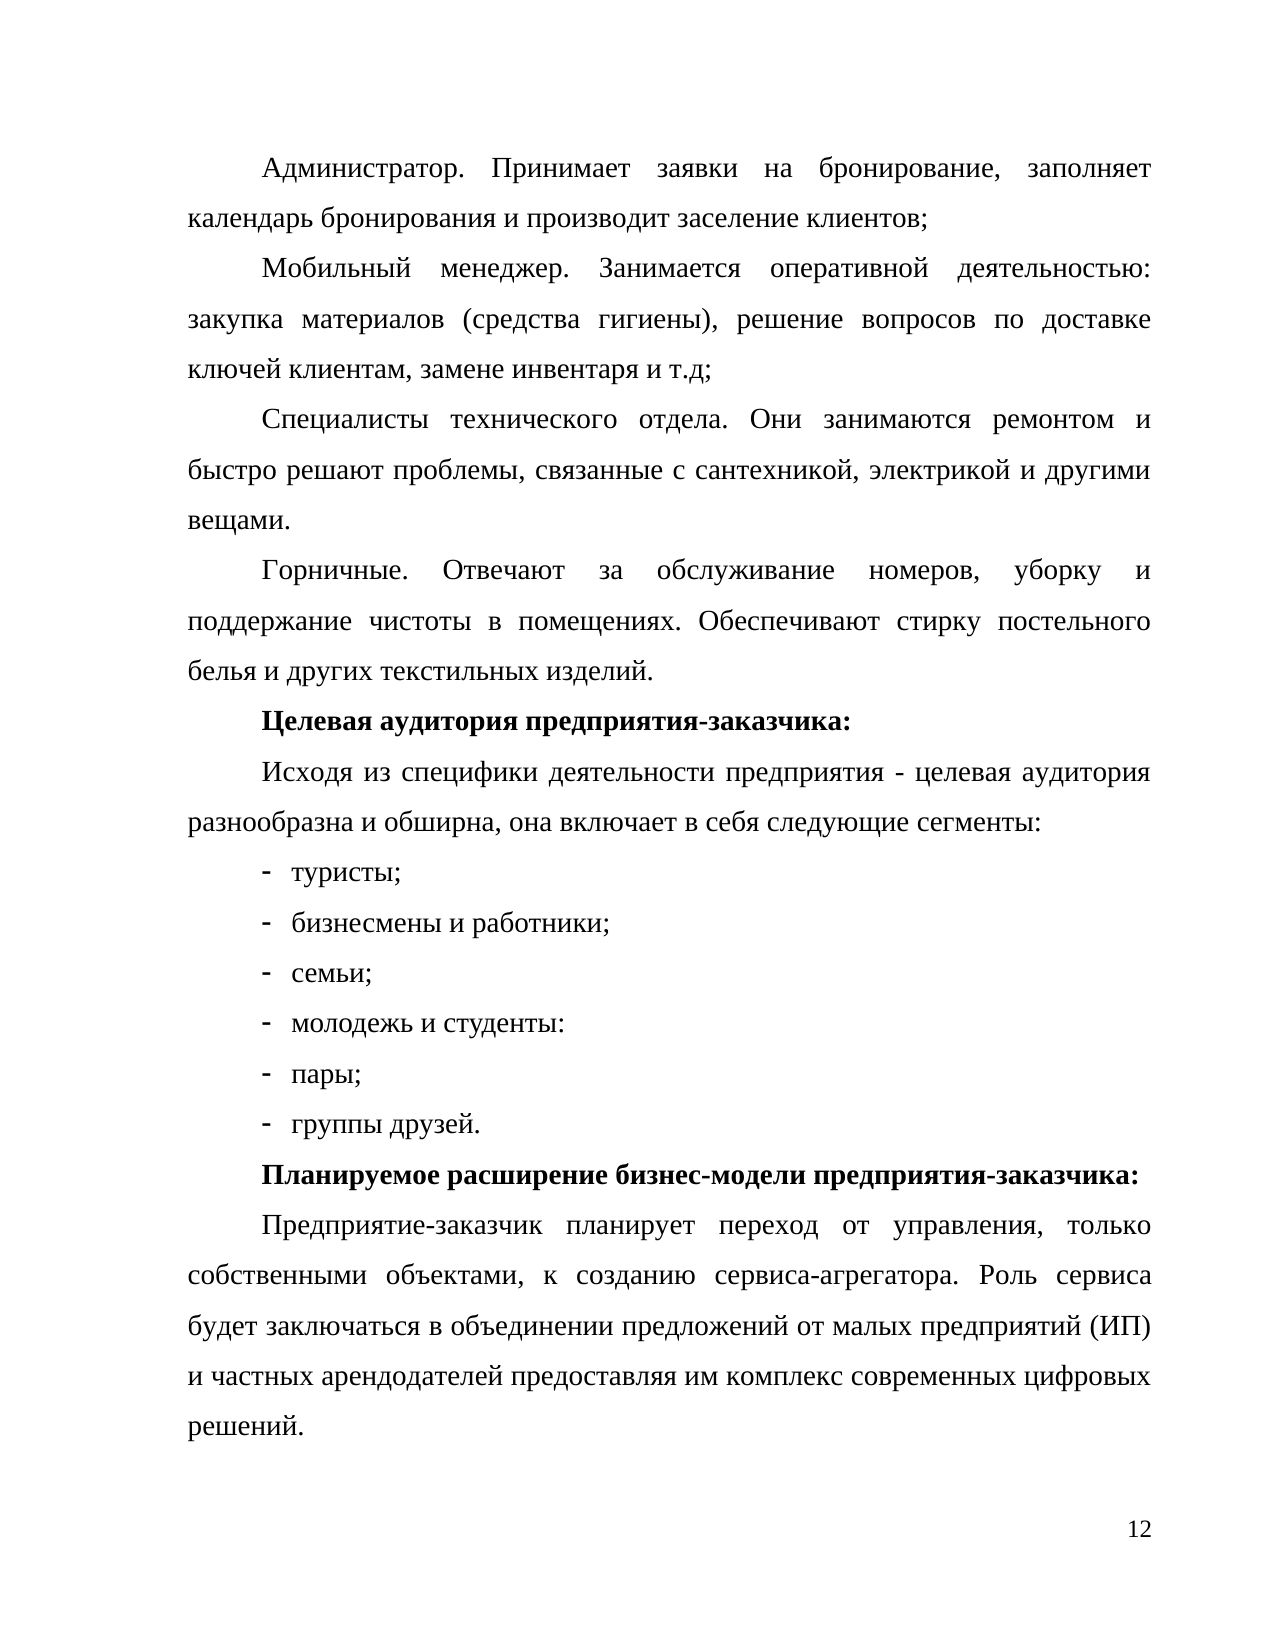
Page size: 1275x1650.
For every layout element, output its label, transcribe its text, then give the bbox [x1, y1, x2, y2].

text Горничные. Отвечают за обслуживание номеров, уборку и поддержание чистоты в помещениях. Обеспечивают стирку постельного белья и других текстильных изделий. [187, 552, 1152, 687]
list Планируемое расширение бизнес-модели предприятия-заказчика: [187, 1157, 1152, 1190]
list бизнесмены и работники; [187, 905, 1152, 938]
text Мобильный менеджер. Занимается оперативной деятельностью: закупка материалов (средства гигиены), решение вопросов по доставке ключей клиентам, замене инвентаря и т.д; [187, 251, 1152, 385]
list семьи; [187, 955, 1152, 989]
text Специалисты технического отдела. Они занимаются ремонтом и быстро решают проблемы, связанные с сантехникой, электрикой и другими вещами. [187, 402, 1152, 536]
list молодежь и студенты: [187, 1006, 1152, 1039]
list туристы; [187, 854, 1152, 888]
text Предприятие-заказчик планирует переход от управления, только собственными объектами, к созданию сервиса-агрегатора. Роль сервиса будет заключаться в объединении предложений от малых предприятий (ИП) и частных арендодателей предоставляя им комплекс современных цифровых решений. [187, 1207, 1152, 1442]
text Исходя из специфики деятельности предприятия - целевая аудитория разнообразна и обширна, она включает в себя следующие сегменты: [187, 754, 1152, 838]
text Администратор. Принимает заявки на бронирование, заполняет календарь бронирования и производит заселение клиентов; [187, 150, 1152, 234]
list Целевая аудитория предприятия-заказчика: [187, 703, 1152, 737]
list группы друзей. [187, 1106, 1152, 1140]
list пары; [187, 1056, 1152, 1090]
